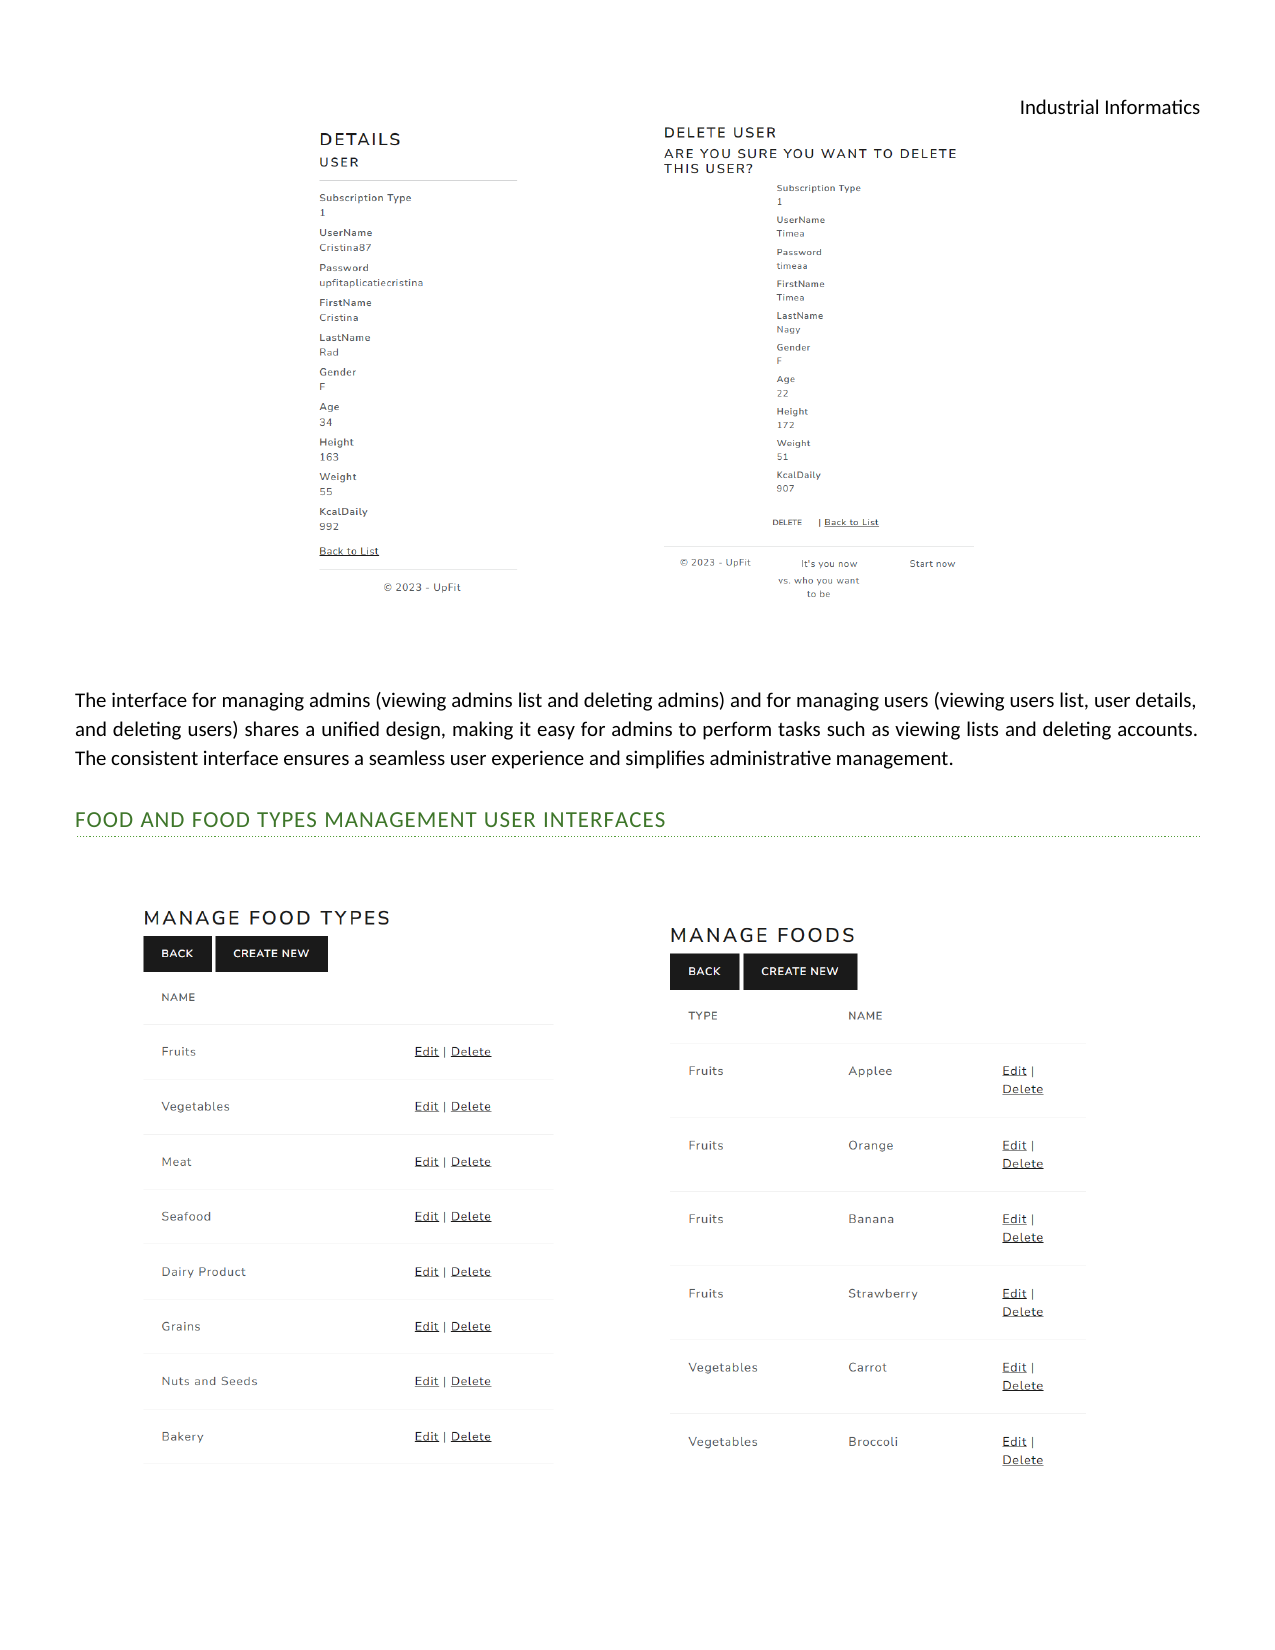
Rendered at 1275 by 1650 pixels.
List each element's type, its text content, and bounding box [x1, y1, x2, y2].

picture [75, 897, 1153, 1484]
picture [295, 123, 518, 613]
text The interface for managing admins (viewing admins list and deleting admins) and for managing users (viewing users list, user details, and deleting users) shares a unified design, making it easy for admins to perform tasks such as viewing lists and deleting accounts. The consistent interface ensures a seamless user experience and simplifies administrative management. [75, 687, 1200, 771]
picture [653, 120, 980, 613]
subtitle Food and food types management user interfaces [75, 806, 1200, 837]
